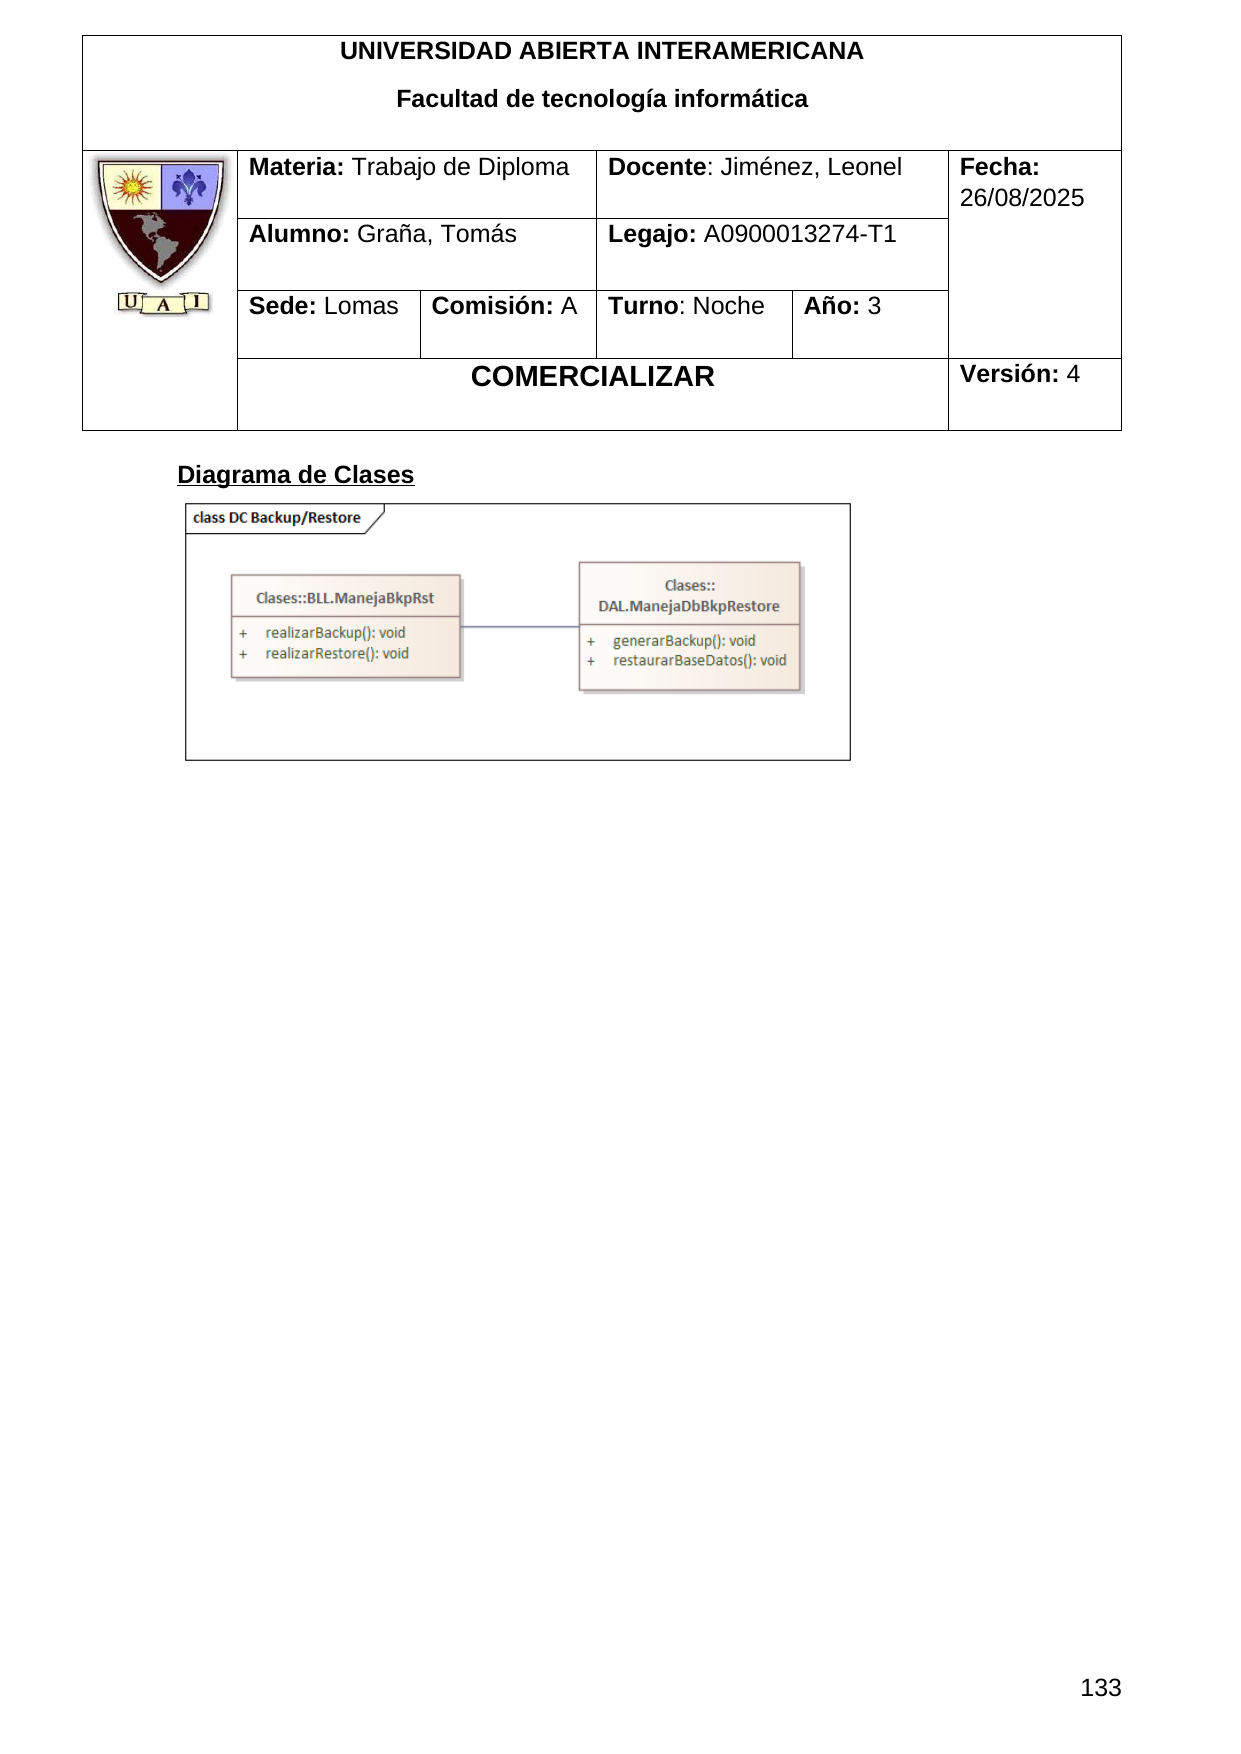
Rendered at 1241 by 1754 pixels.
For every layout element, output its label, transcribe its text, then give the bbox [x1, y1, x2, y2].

subtitle Diagrama de Clases [177, 460, 1122, 488]
picture [177, 495, 859, 769]
picture [87, 151, 234, 320]
